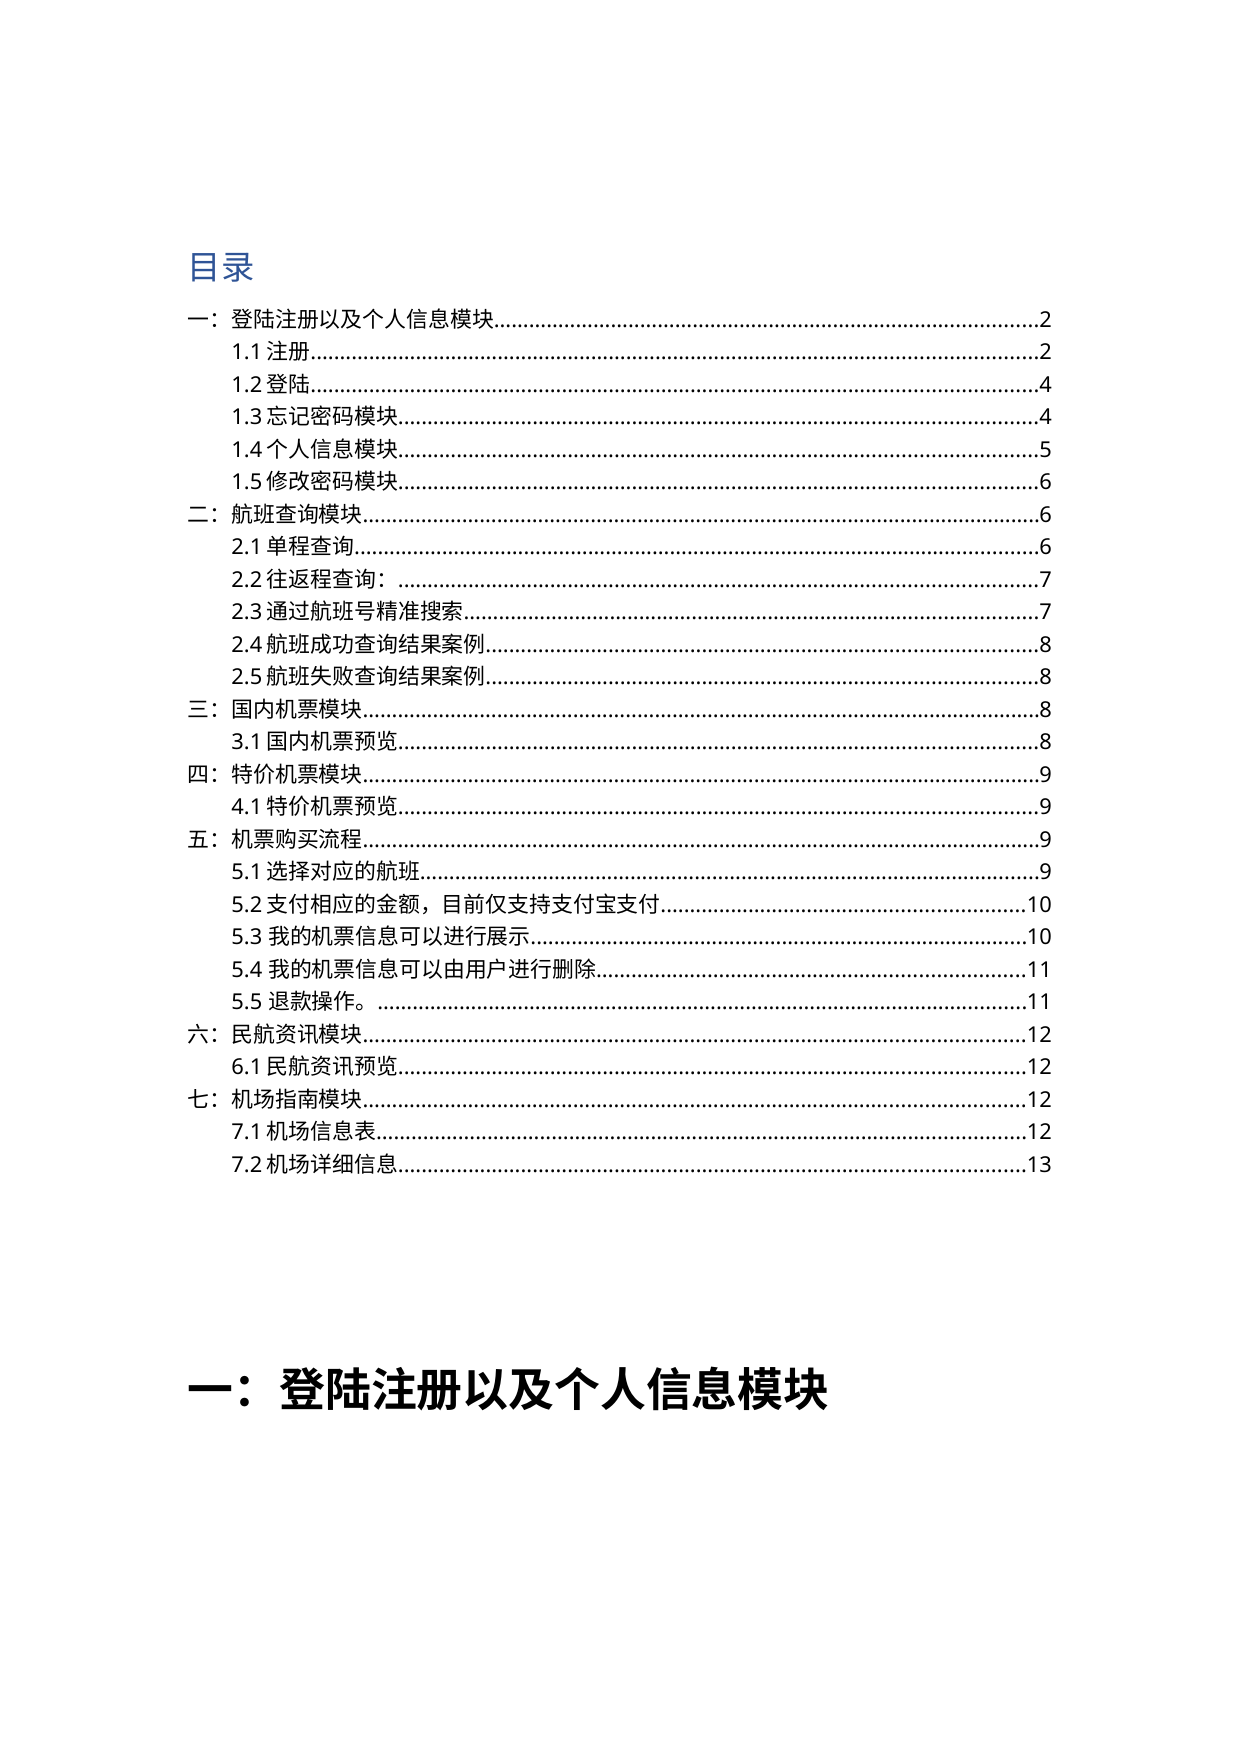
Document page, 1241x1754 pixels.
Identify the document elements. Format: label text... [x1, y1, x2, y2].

subtitle 一：登陆注册以及个人信息模块 [187, 1337, 1053, 1435]
